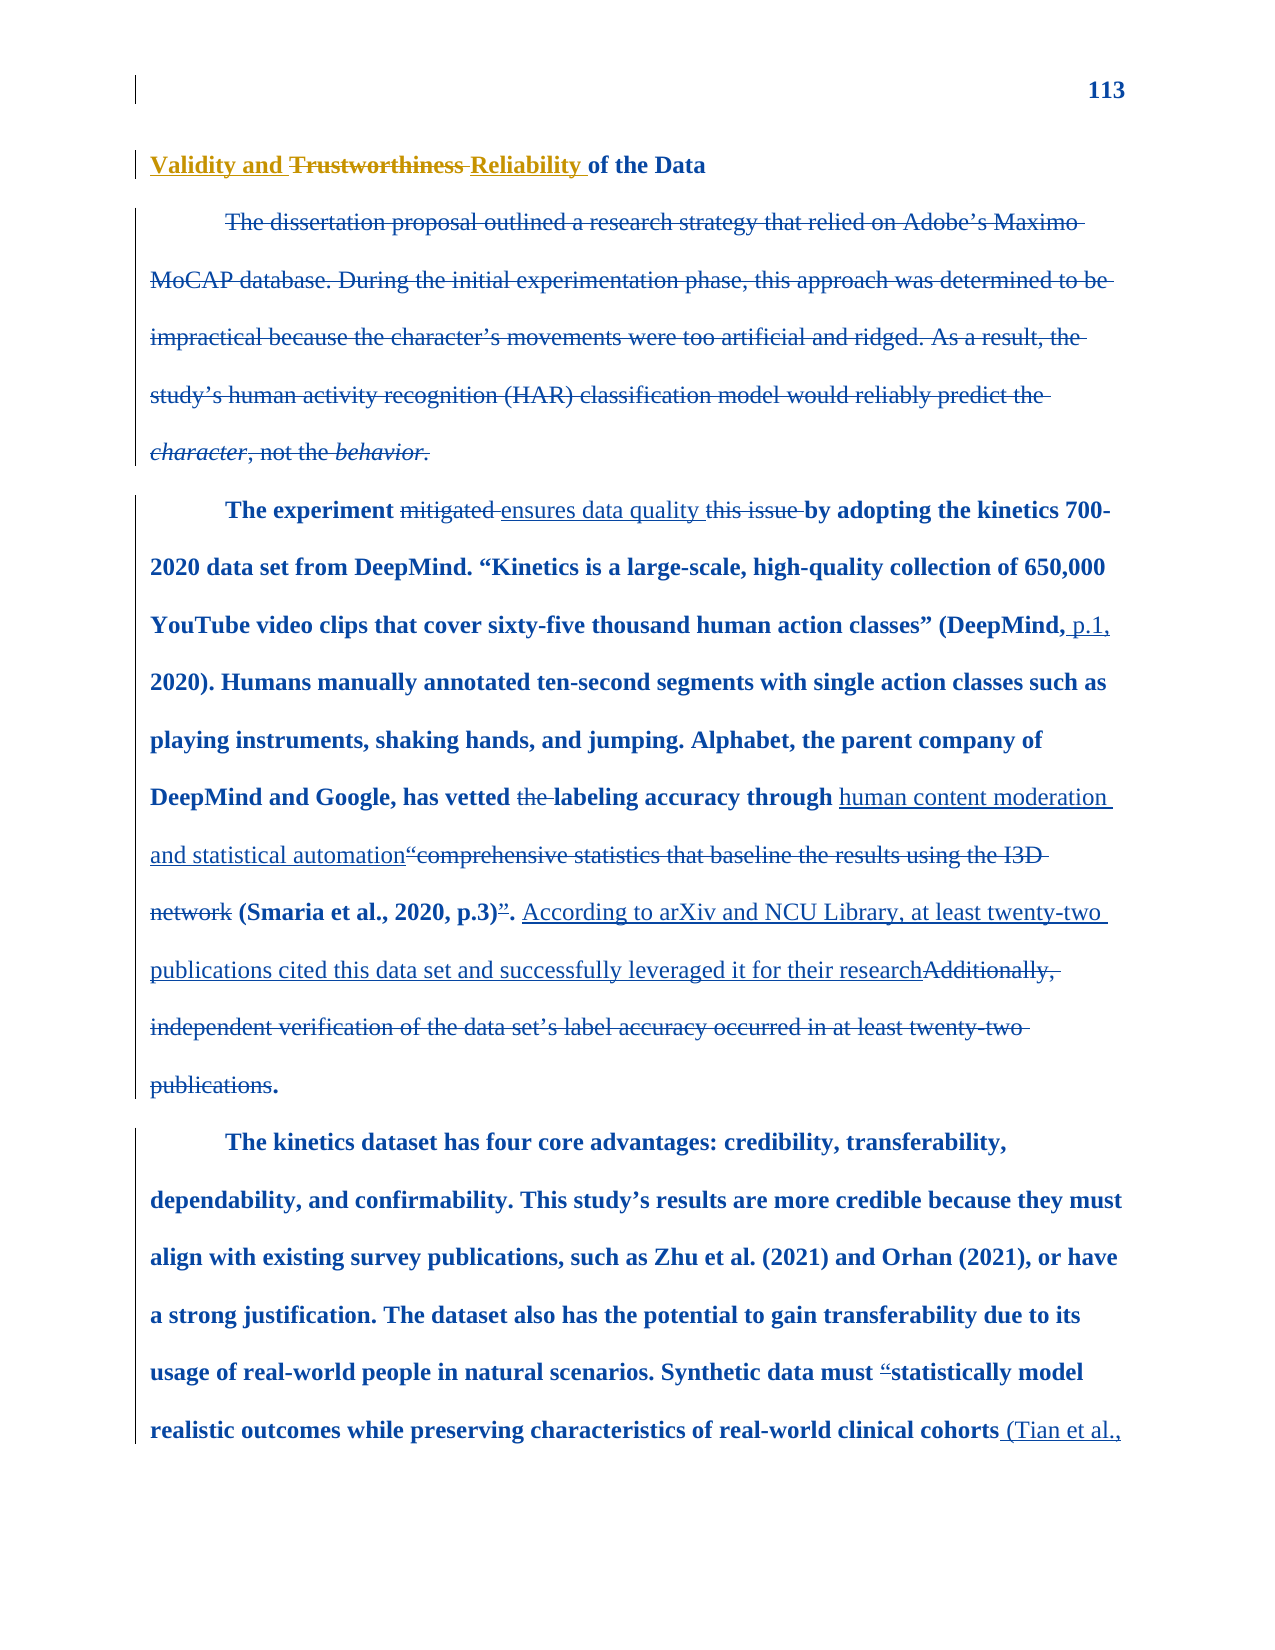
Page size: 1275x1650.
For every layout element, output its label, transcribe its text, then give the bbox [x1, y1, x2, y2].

subtitle of the Data [150, 150, 1125, 179]
text The experiment by adopting the kinetics 700-2020 data set from DeepMind. “Kinetics is a large-scale, high-quality collection of 650,000 YouTube video clips that cover sixty-five thousand human action classes” (DeepMind, 2020). Humans manually annotated ten-second segments with single action classes such as playing instruments, shaking hands, and jumping. Alphabet, the parent company of DeepMind and Google, has vetted labeling accuracy through (Smaria et al., 2020, p.3). . [150, 495, 1125, 1099]
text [150, 1127, 1125, 1444]
